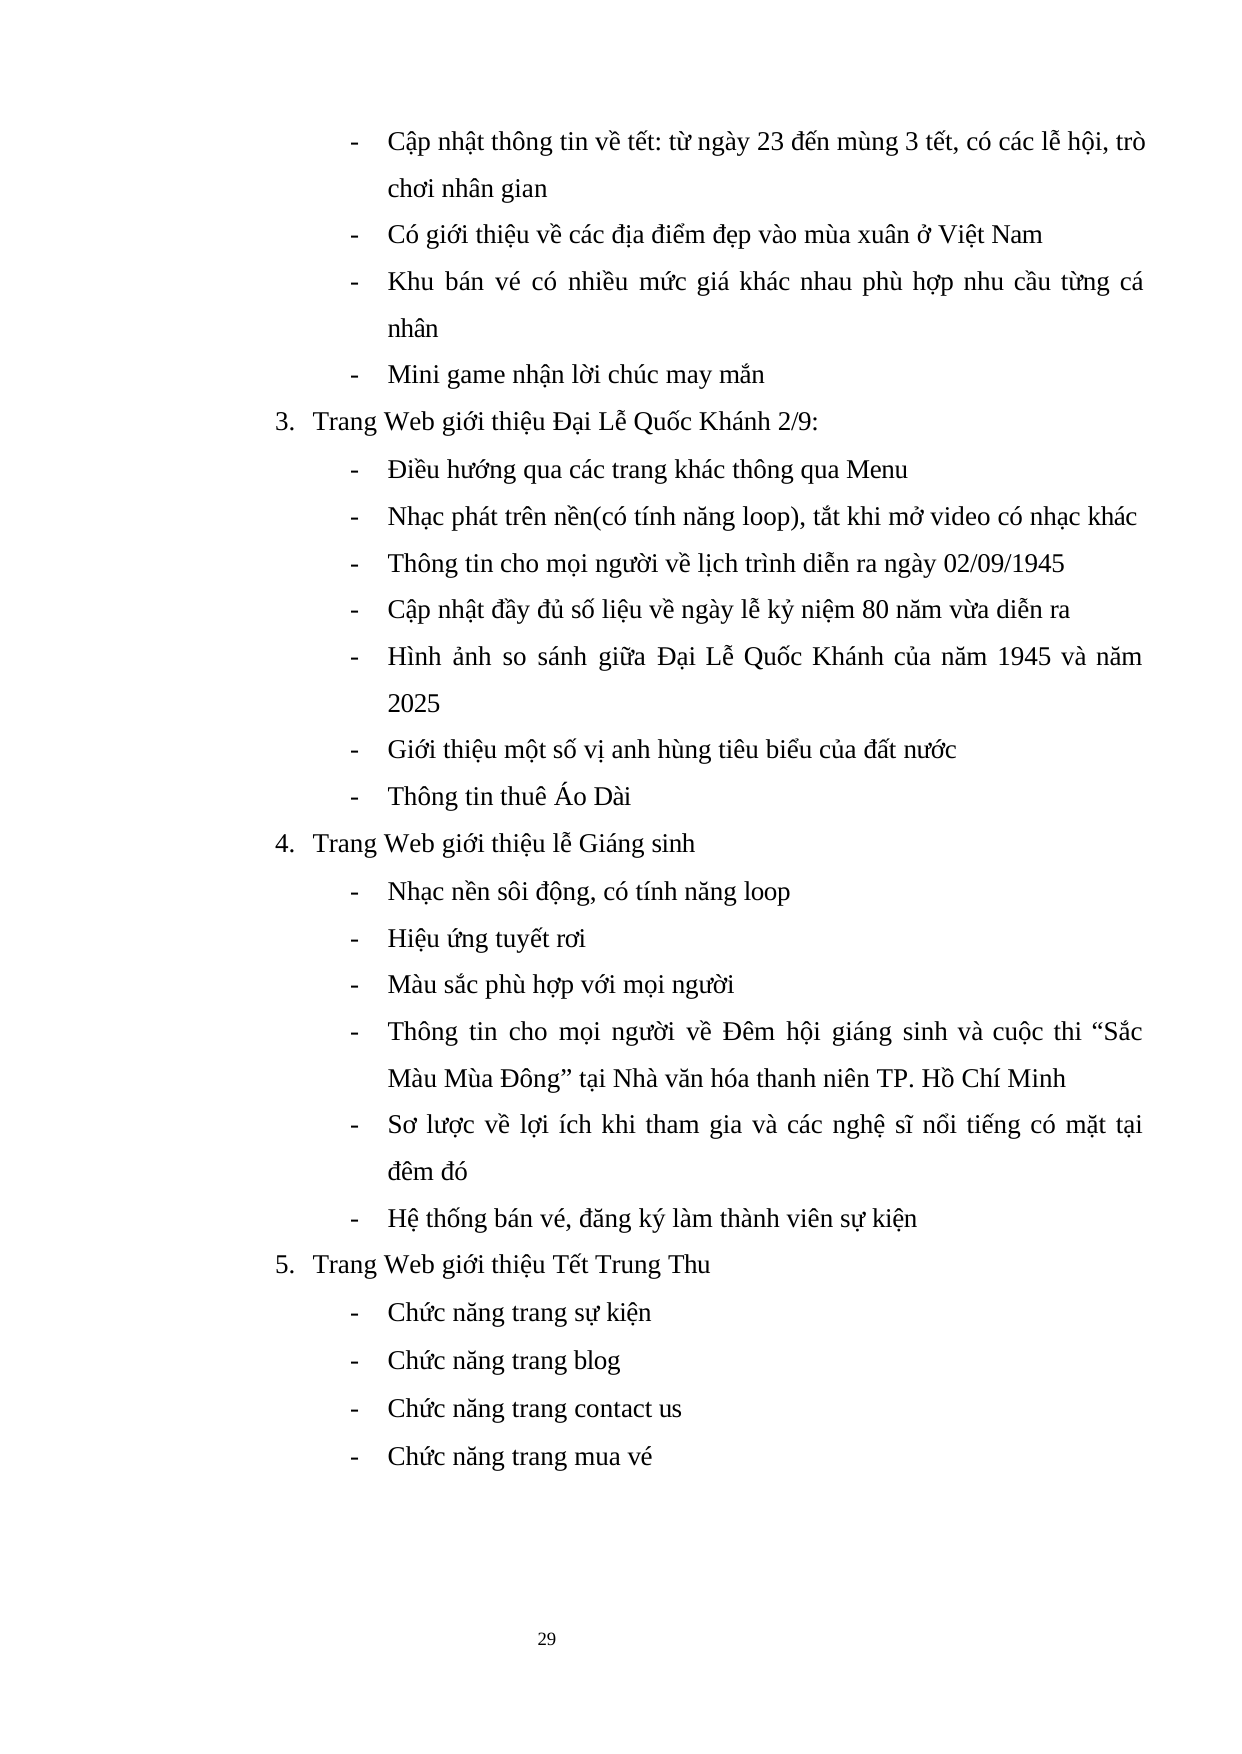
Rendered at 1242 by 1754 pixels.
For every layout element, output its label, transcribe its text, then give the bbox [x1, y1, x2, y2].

list Khu bán vé có nhiều mức giá khác nhau phù hợp nhu cầu từng cá nhân [350, 265, 1149, 343]
list Sơ lược về lợi ích khi tham gia và các nghệ sĩ nổi tiếng có mặt tại đêm đó [350, 1108, 1148, 1186]
list Trang Web giới thiệu lễ Giáng sinh [275, 827, 1227, 858]
list Trang Web giới thiệu Tết Trung Thu [275, 1248, 1227, 1279]
list Thông tin thuê Áo Dài [350, 780, 1227, 811]
list Cập nhật đầy đủ số liệu về ngày lễ kỷ niệm 80 năm vừa diễn ra [350, 593, 1227, 624]
list Giới thiệu một số vị anh hùng tiêu biểu của đất nước [350, 733, 1227, 765]
list Chức năng trang mua vé [350, 1440, 1227, 1471]
list Màu sắc phù hợp với mọi người [350, 968, 1227, 999]
list Nhạc phát trên nền(có tính năng loop), tắt khi mở video có nhạc khác [350, 500, 1227, 531]
list Hình ảnh so sánh giữa Đại Lễ Quốc Khánh của năm 1945 và năm 2025 [350, 640, 1148, 718]
list Thông tin cho mọi người về lịch trình diễn ra ngày 02/09/1945 [350, 547, 1227, 578]
list Chức năng trang contact us [350, 1392, 1227, 1423]
list Chức năng trang sự kiện [350, 1296, 1227, 1328]
list Chức năng trang blog [350, 1344, 1227, 1376]
list Hệ thống bán vé, đăng ký làm thành viên sự kiện [350, 1202, 1227, 1233]
list Có giới thiệu về các địa điểm đẹp vào mùa xuân ở Việt Nam [350, 218, 1227, 250]
list Trang Web giới thiệu Đại Lễ Quốc Khánh 2/9: [275, 405, 1227, 436]
list Nhạc nền sôi động, có tính năng loop [350, 875, 1227, 906]
list Cập nhật thông tin về tết: từ ngày 23 đến mùng 3 tết, có các lễ hội, trò chơi nhân gian [350, 125, 1149, 203]
list Thông tin cho mọi người về Đêm hội giáng sinh và cuộc thi “Sắc Màu Mùa Đông” tại Nhà văn hóa thanh niên TP. Hồ Chí Minh [350, 1015, 1149, 1093]
list Điều hướng qua các trang khác thông qua Menu [350, 453, 1227, 484]
list Mini game nhận lời chúc may mắn [350, 359, 1227, 390]
list Hiệu ứng tuyết rơi [350, 922, 1227, 953]
